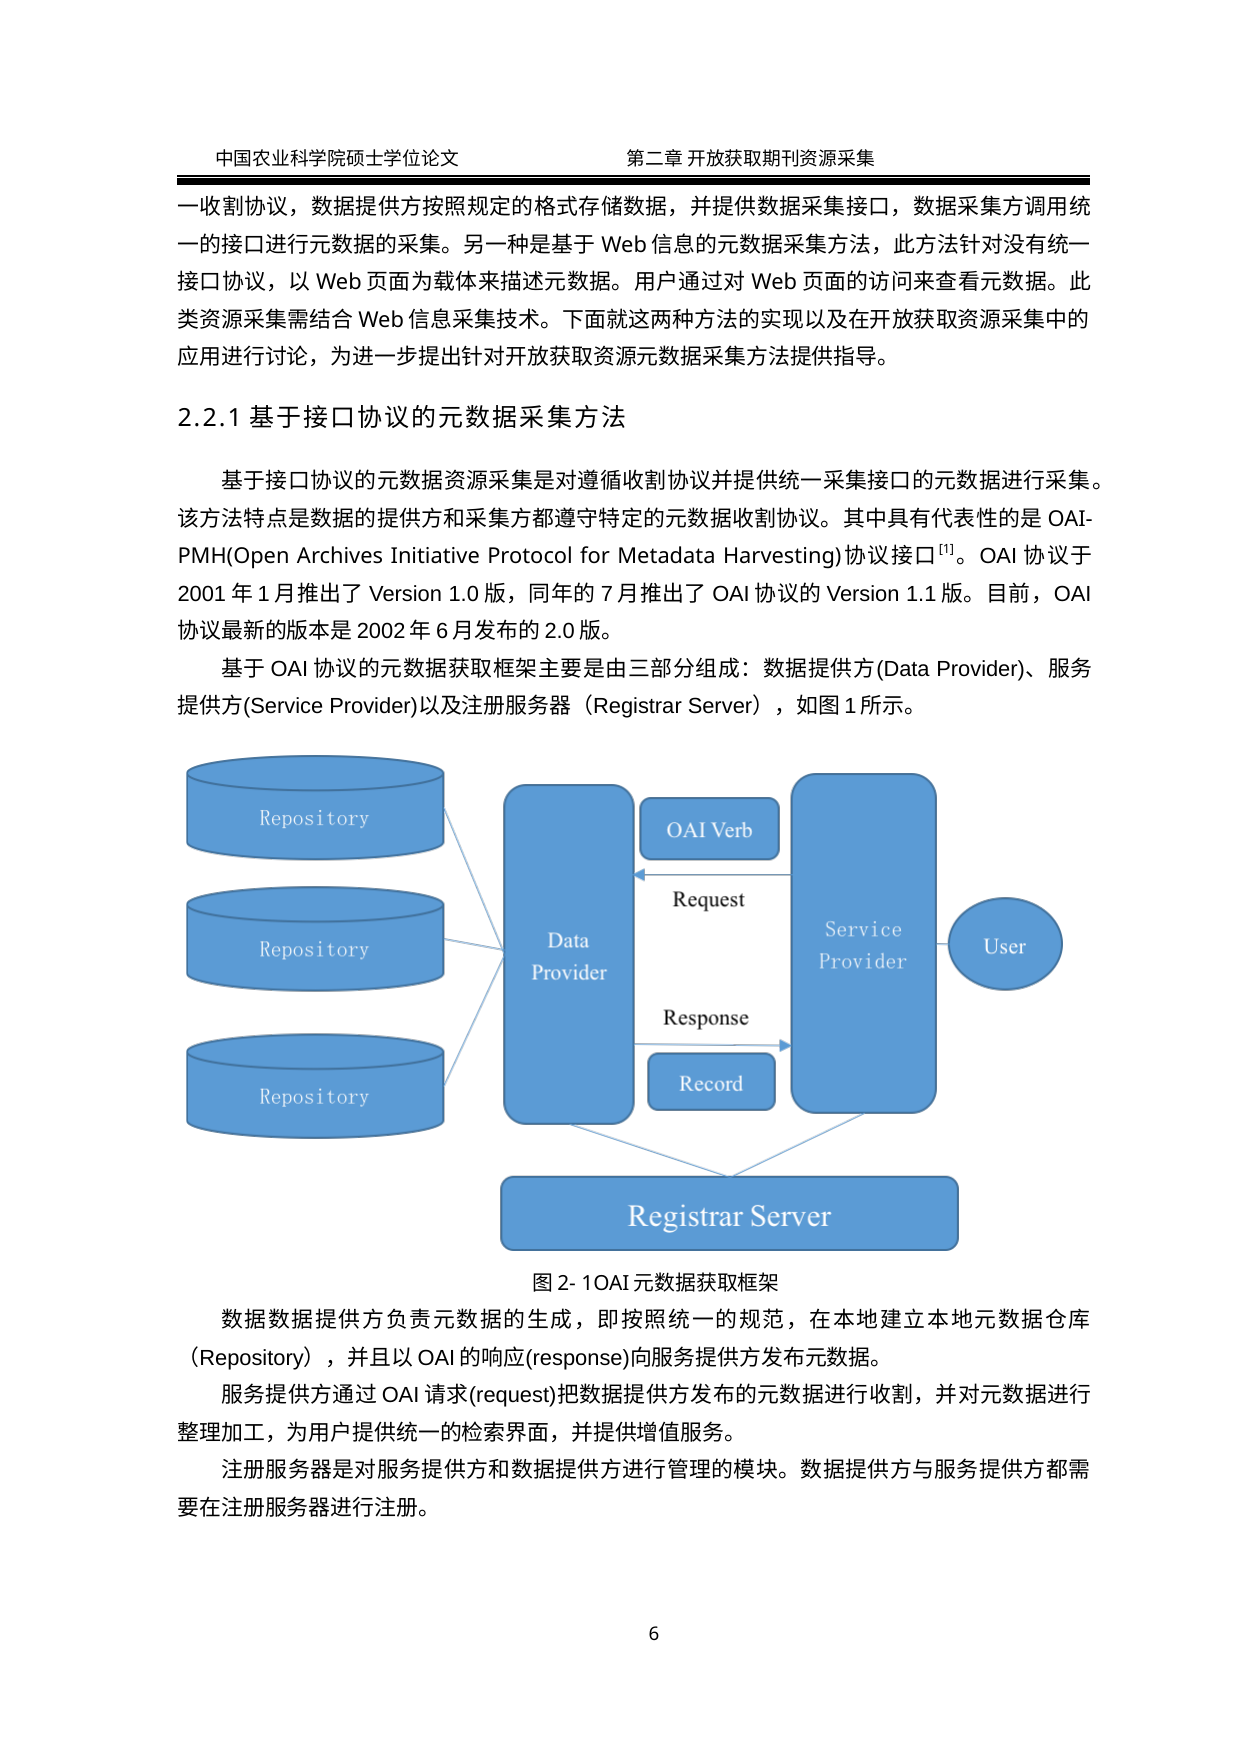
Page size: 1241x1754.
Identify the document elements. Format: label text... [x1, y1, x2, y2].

text 数据数据提供方负责元数据的生成，即按照统一的规范，在本地建立本地元数据仓库（Repository），并且以OAI的响应(response)向服务提供方发布元数据。 [177, 1297, 1092, 1372]
text 图2- 1OAI元数据获取框架 [177, 1260, 1092, 1297]
text 服务提供方通过OAI请求(request)把数据提供方发布的元数据进行收割，并对元数据进行整理加工，为用户提供统一的检索界面，并提供增值服务。 [177, 1372, 1092, 1447]
text 基于OAI协议的元数据获取框架主要是由三部分组成：数据提供方(Data Provider)、服务提供方(Service Provider)以及注册服务器（Registrar Server），如图1所示。 [177, 646, 1092, 721]
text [177, 185, 1092, 372]
picture [186, 721, 1084, 1260]
text 注册服务器是对服务提供方和数据提供方进行管理的模块。数据提供方与服务提供方都需要在注册服务器进行注册。 [177, 1447, 1092, 1522]
subtitle 2.2.1基于接口协议的元数据采集方法 [177, 397, 1092, 433]
text 基于接口协议的元数据资源采集是对遵循收割协议并提供统一采集接口的元数据进行采集。该方法特点是数据的提供方和采集方都遵守特定的元数据收割协议。其中具有代表性的是OAI-PMH(Open Archives Initiative Protocol for Metadata Harvesting)协议接口[1]。OAI协议于2001年1月推出了Version 1.0版，同年的7月推出了OAI协议的Version 1.1版。目前，OAI协议最新的版本是2002年6月发布的2.0版。 [177, 458, 1092, 646]
